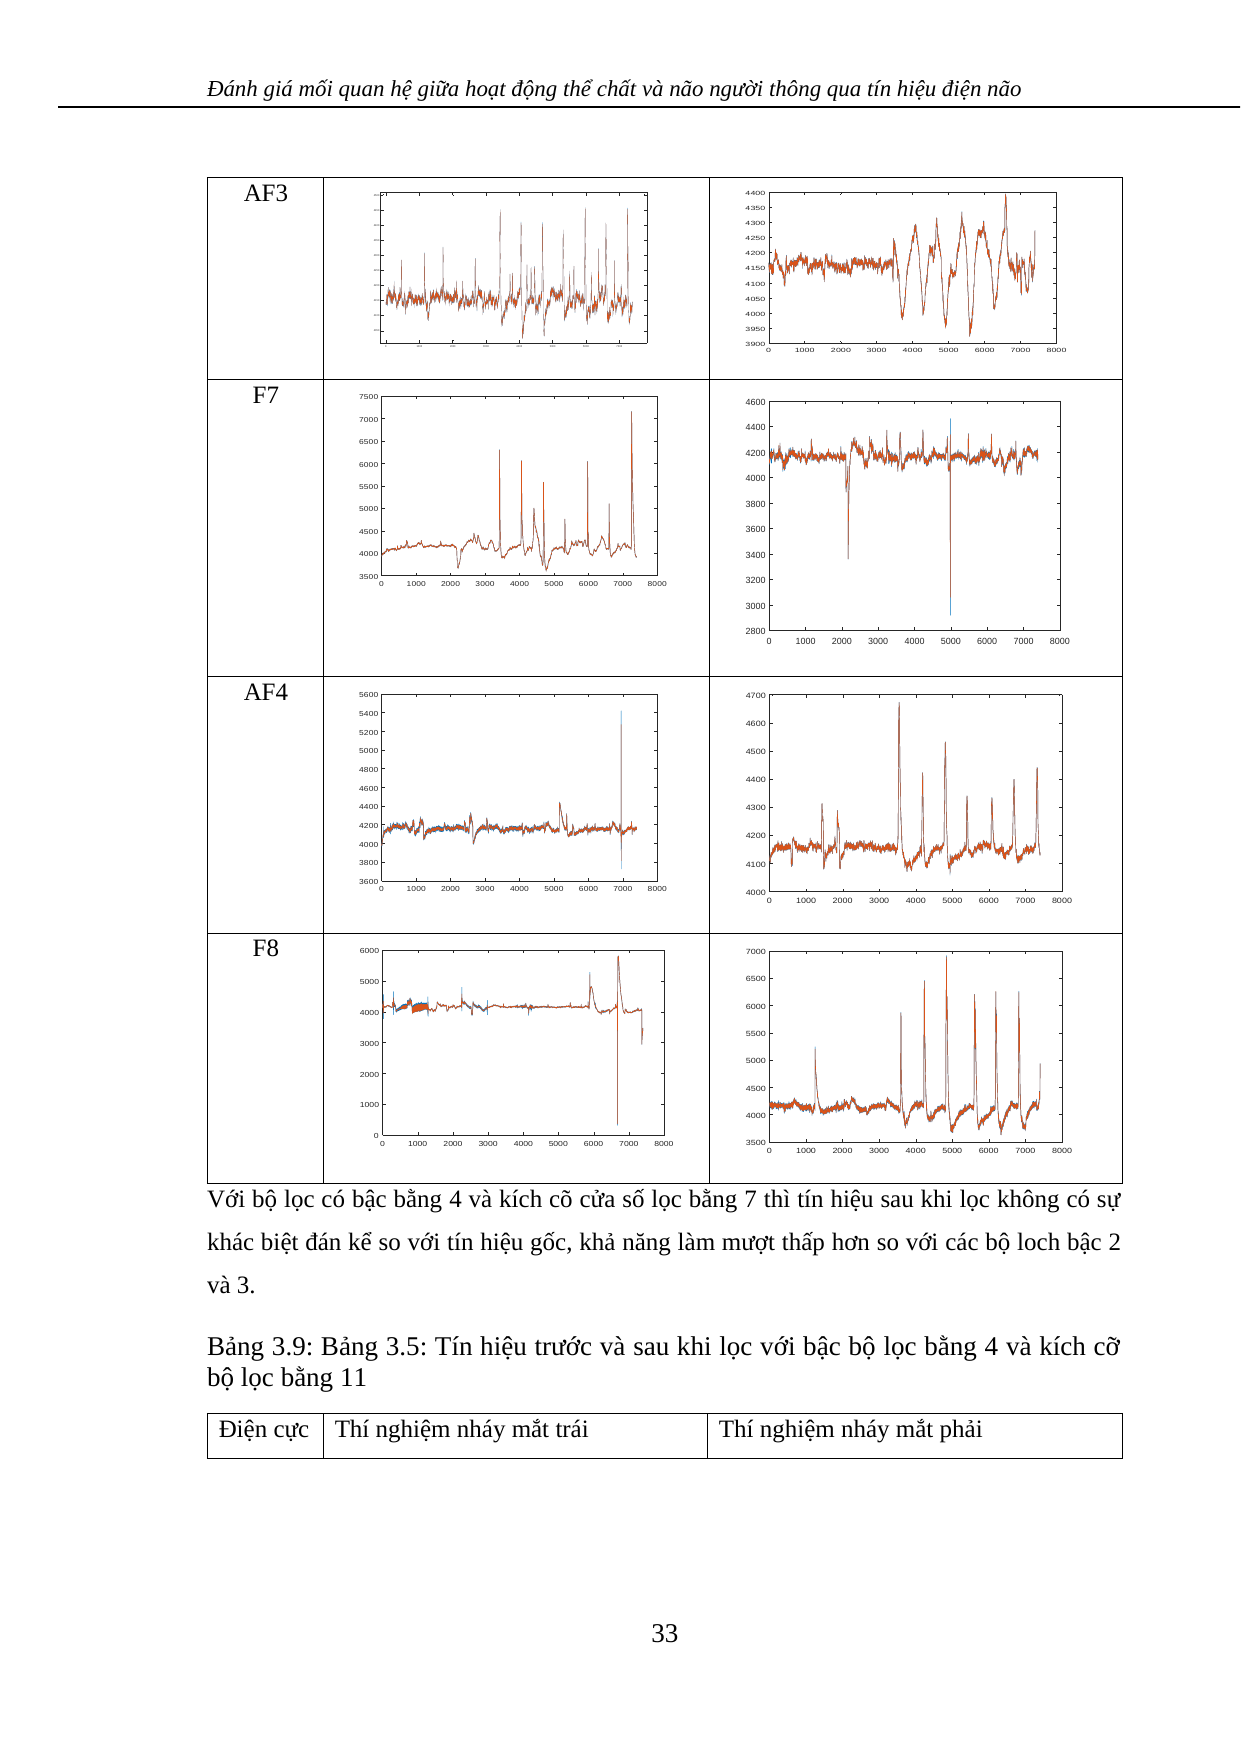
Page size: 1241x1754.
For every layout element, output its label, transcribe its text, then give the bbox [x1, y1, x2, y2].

table_cell [324, 178, 709, 379]
table_cell [324, 380, 709, 676]
list Với bộ lọc có bậc bằng 4 và kích cõ cửa số lọc bằng 7 thì tín hiệu sau khi lọc không có sự khác biệt đán kể so với tín hiệu gốc, khả năng làm mượt thấp hơn so với các bộ loch bậc 2 và 3. [207, 1184, 1122, 1299]
table_header Điện cực [208, 1414, 323, 1458]
table_cell AF3 [208, 178, 323, 379]
table_cell [710, 934, 1122, 1183]
table_cell [710, 178, 1122, 379]
table_cell F8 [208, 934, 323, 1183]
table_cell [710, 380, 1122, 676]
table_cell F7 [208, 380, 323, 676]
table_cell [324, 677, 709, 932]
table_header Thí nghiệm nháy mắt phải [708, 1414, 1122, 1458]
table_cell [324, 934, 709, 1183]
table_header Thí nghiệm nháy mắt trái [324, 1414, 707, 1458]
table_cell AF4 [208, 677, 323, 932]
table_cell [710, 677, 1122, 932]
